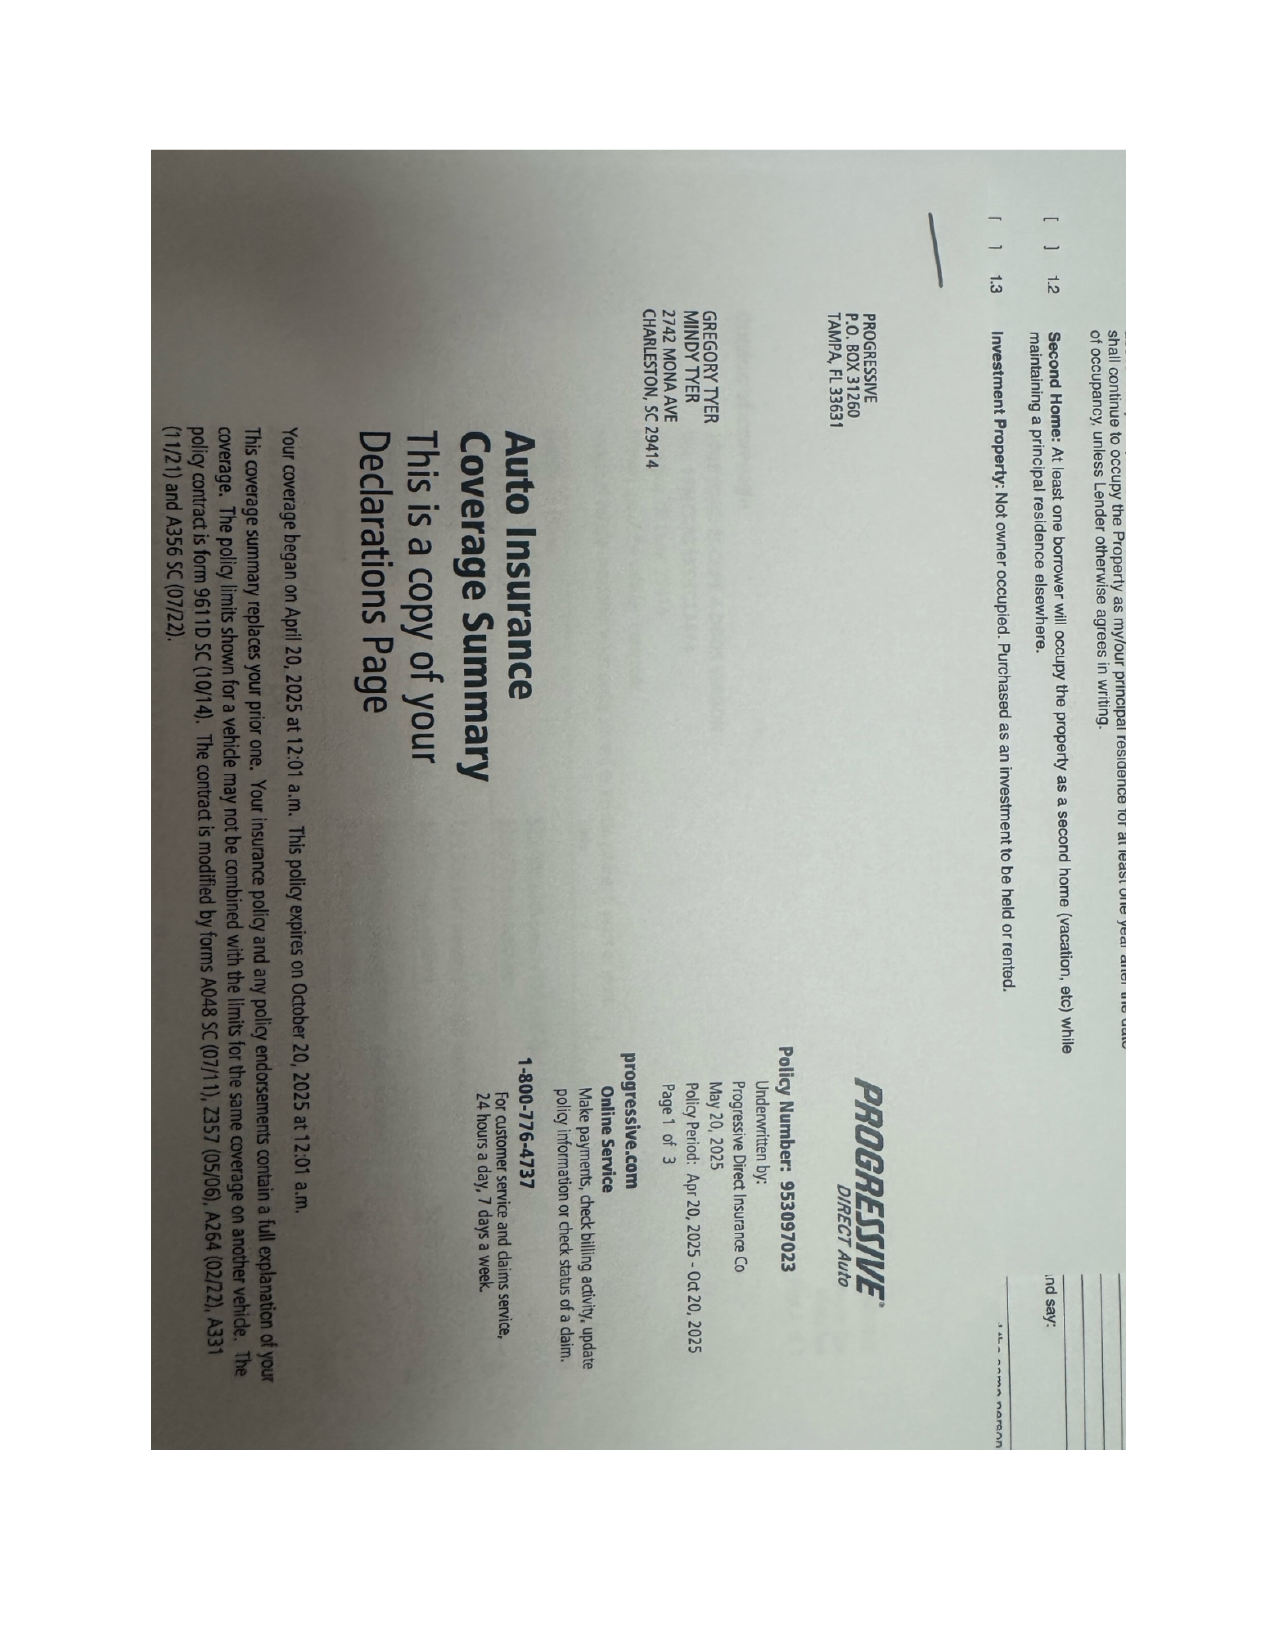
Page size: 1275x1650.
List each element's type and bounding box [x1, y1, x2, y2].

picture [152, 151, 1126, 1448]
